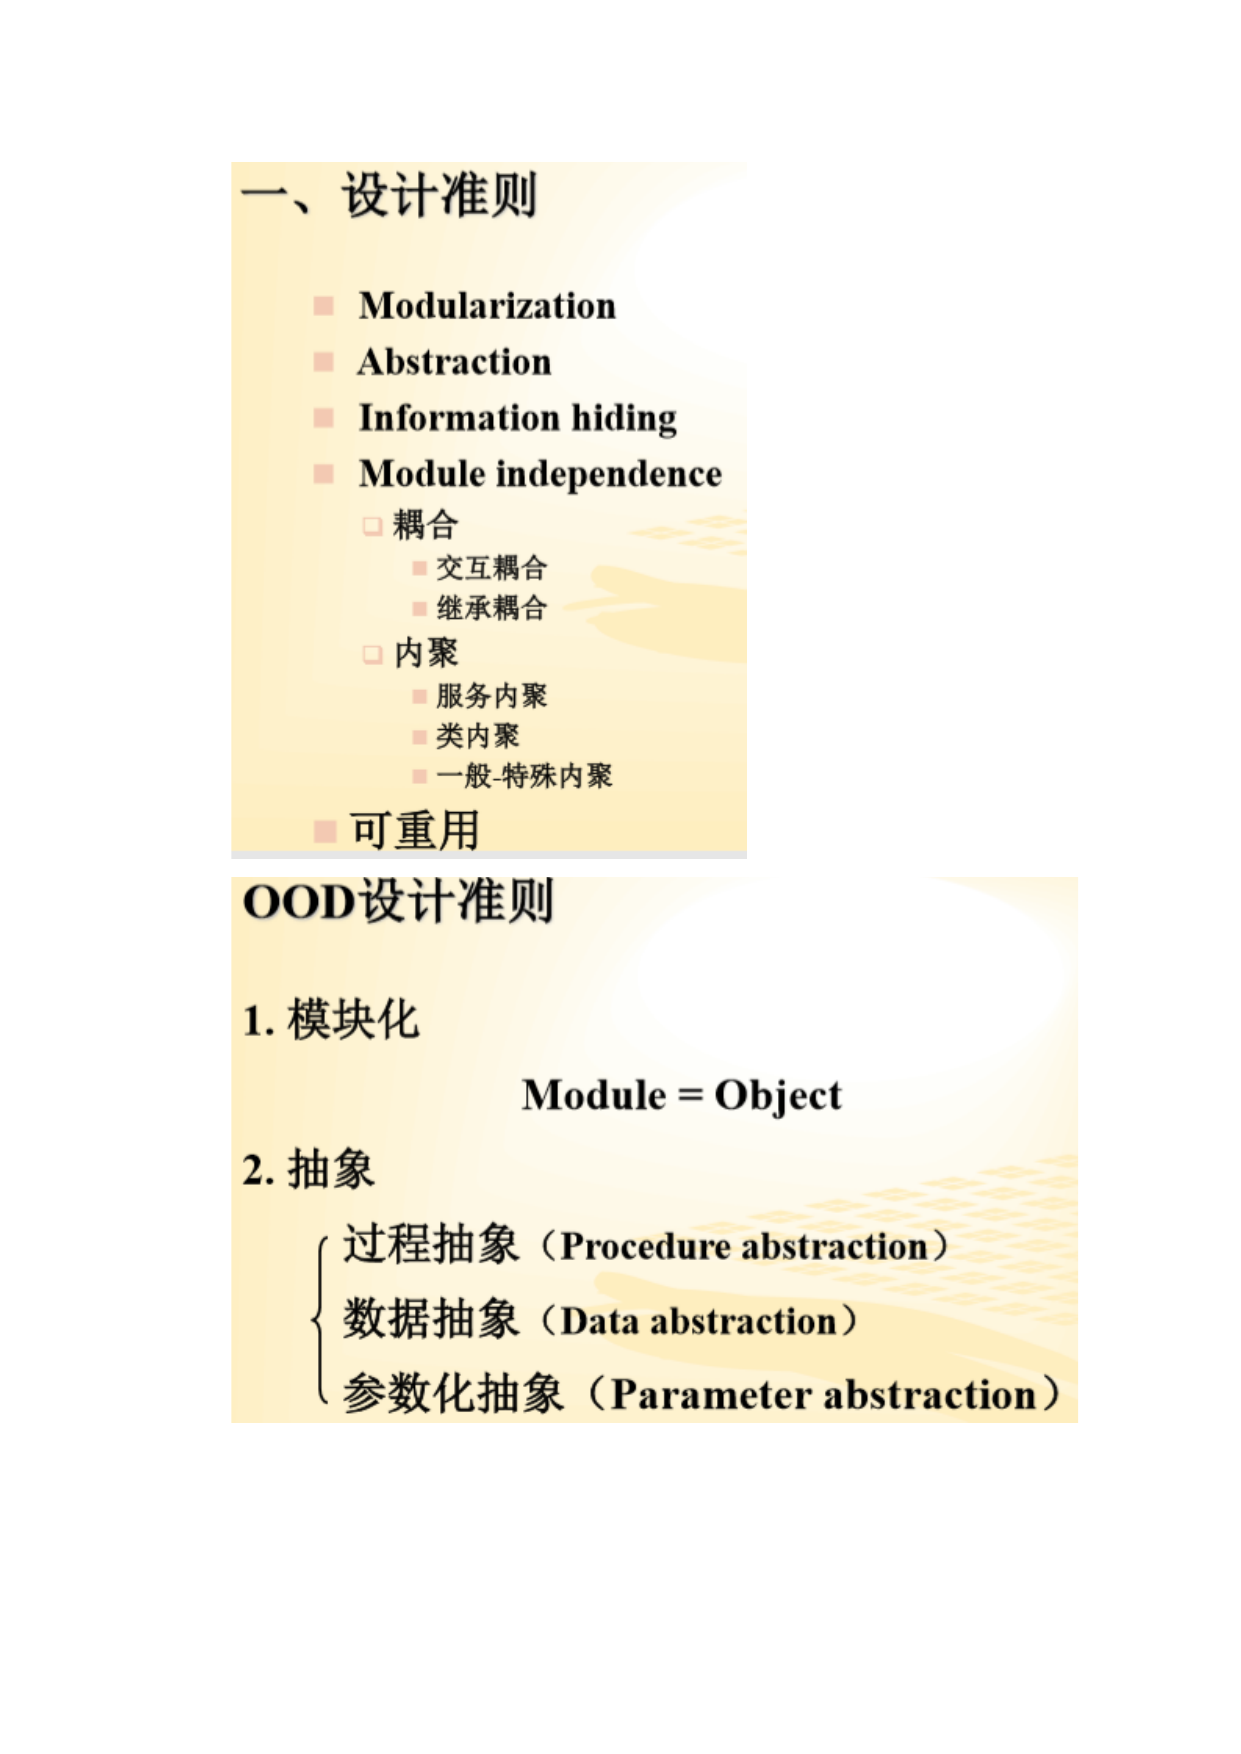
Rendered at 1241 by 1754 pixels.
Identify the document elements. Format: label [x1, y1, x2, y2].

picture [231, 162, 747, 859]
picture [231, 877, 1079, 1423]
